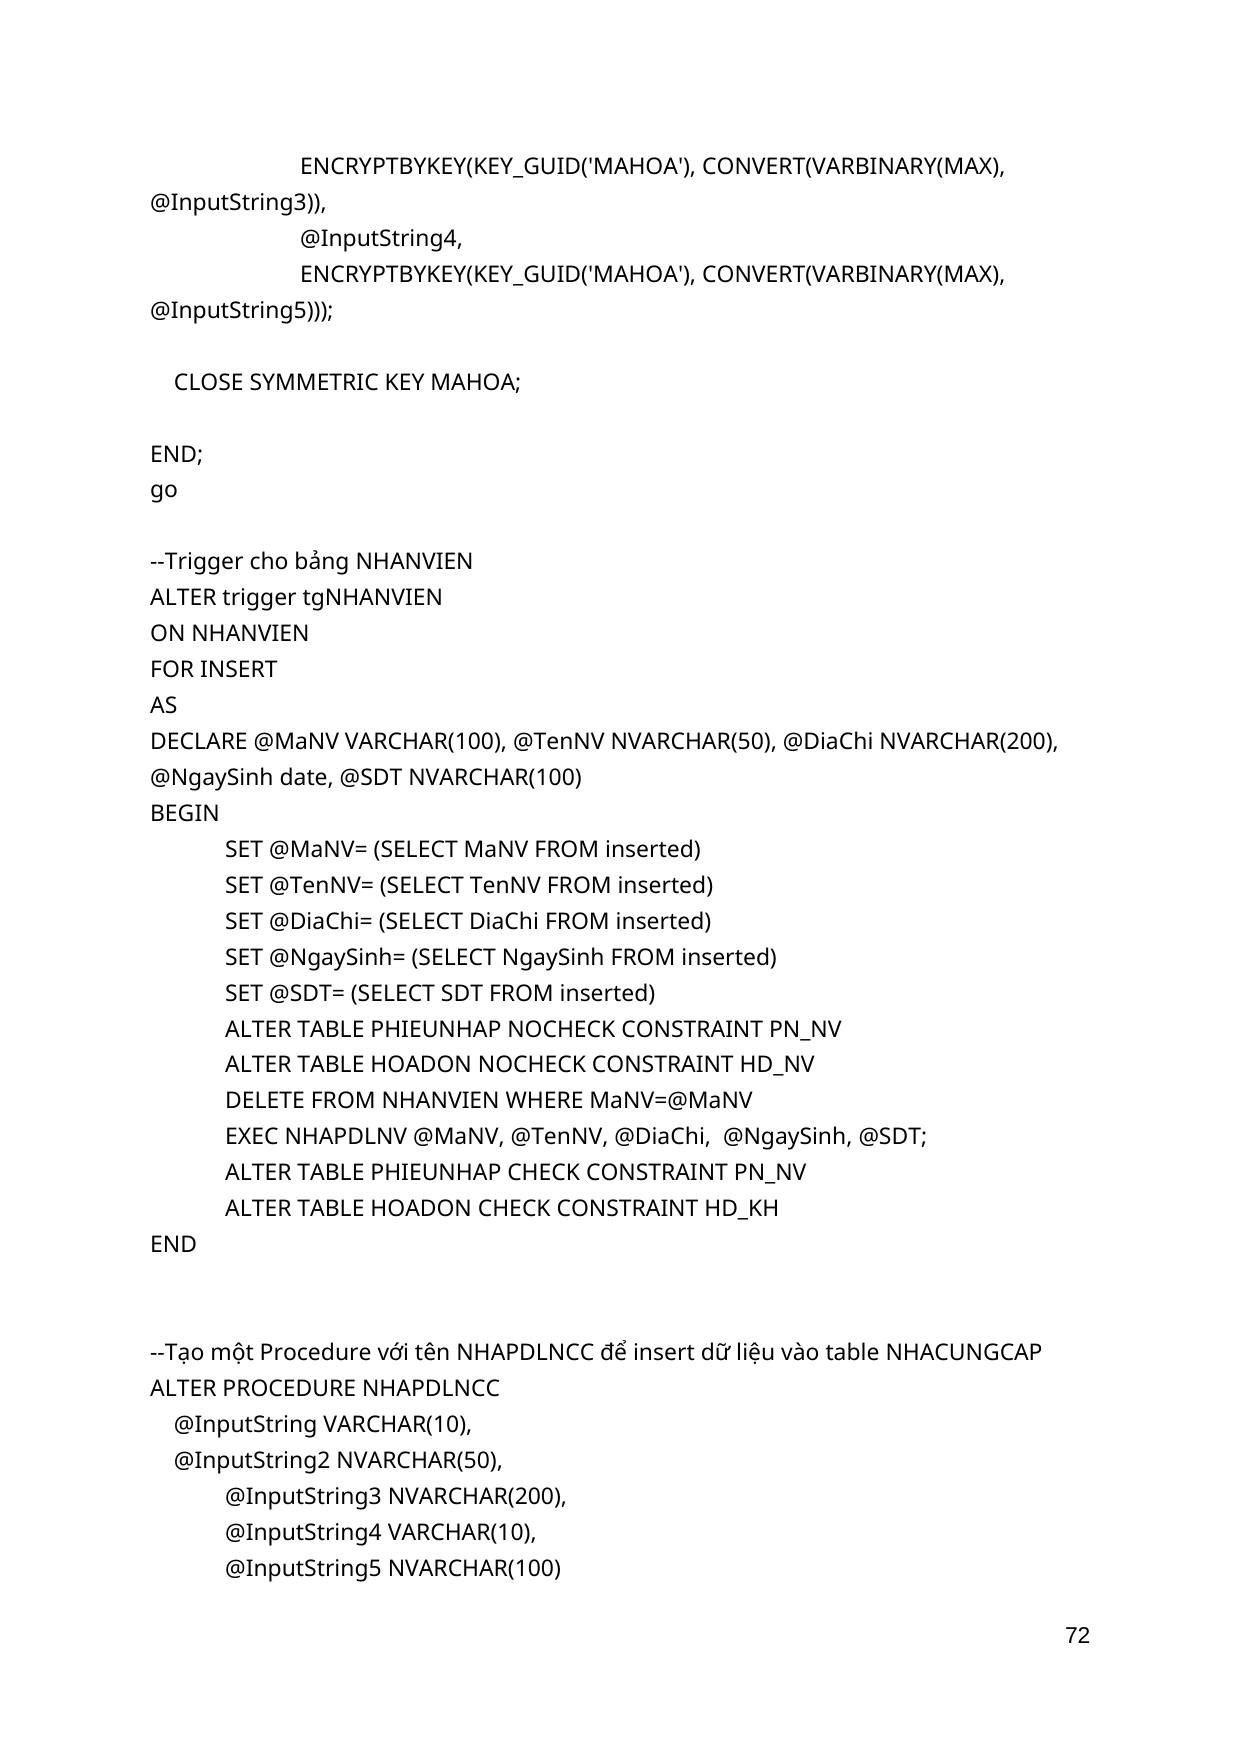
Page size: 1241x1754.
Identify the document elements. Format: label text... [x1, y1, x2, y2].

text @InputString4 VARCHAR(10), [150, 1516, 1090, 1547]
text EXEC NHAPDLNV @MaNV, @TenNV, @DiaChi, @NgaySinh, @SDT; [150, 1120, 1090, 1152]
text DELETE FROM NHANVIEN WHERE MaNV=@MaNV [150, 1084, 1090, 1116]
text DECLARE @MaNV VARCHAR(100), @TenNV NVARCHAR(50), @DiaChi NVARCHAR(200), @NgaySinh date, @SDT NVARCHAR(100) [150, 725, 1090, 792]
text ENCRYPTBYKEY(KEY_GUID('MAHOA'), CONVERT(VARBINARY(MAX), @InputString5))); [150, 258, 1090, 325]
text @InputString VARCHAR(10), [150, 1408, 1090, 1439]
text END; [150, 437, 1090, 469]
text ON NHANVIEN [150, 617, 1090, 648]
text ALTER PROCEDURE NHAPDLNCC [150, 1372, 1090, 1403]
text --Tạo một Procedure với tên NHAPDLNCC để insert dữ liệu vào table NHACUNGCAP [150, 1336, 1090, 1367]
text ALTER TABLE PHIEUNHAP CHECK CONSTRAINT PN_NV [150, 1156, 1090, 1187]
text --Trigger cho bảng NHANVIEN [150, 545, 1090, 577]
text SET @MaNV= (SELECT MaNV FROM inserted) [150, 833, 1090, 864]
text ALTER TABLE HOADON CHECK CONSTRAINT HD_KH [150, 1192, 1090, 1223]
text ALTER TABLE HOADON NOCHECK CONSTRAINT HD_NV [150, 1048, 1090, 1080]
text BEGIN [150, 797, 1090, 828]
text @InputString4, [150, 222, 1090, 253]
text ALTER TABLE PHIEUNHAP NOCHECK CONSTRAINT PN_NV [150, 1012, 1090, 1044]
text SET @NgaySinh= (SELECT NgaySinh FROM inserted) [150, 941, 1090, 972]
text @InputString5 NVARCHAR(100) [150, 1552, 1090, 1583]
text AS [150, 689, 1090, 720]
text @InputString2 NVARCHAR(50), [150, 1444, 1090, 1475]
text SET @TenNV= (SELECT TenNV FROM inserted) [150, 869, 1090, 900]
text SET @SDT= (SELECT SDT FROM inserted) [150, 977, 1090, 1008]
text CLOSE SYMMETRIC KEY MAHOA; [150, 366, 1090, 397]
text ENCRYPTBYKEY(KEY_GUID('MAHOA'), CONVERT(VARBINARY(MAX), @InputString3)), [150, 150, 1090, 217]
text @InputString3 NVARCHAR(200), [150, 1480, 1090, 1511]
text END [150, 1228, 1090, 1259]
text ALTER trigger tgNHANVIEN [150, 581, 1090, 612]
text go [150, 473, 1090, 505]
text SET @DiaChi= (SELECT DiaChi FROM inserted) [150, 905, 1090, 936]
text FOR INSERT [150, 653, 1090, 684]
